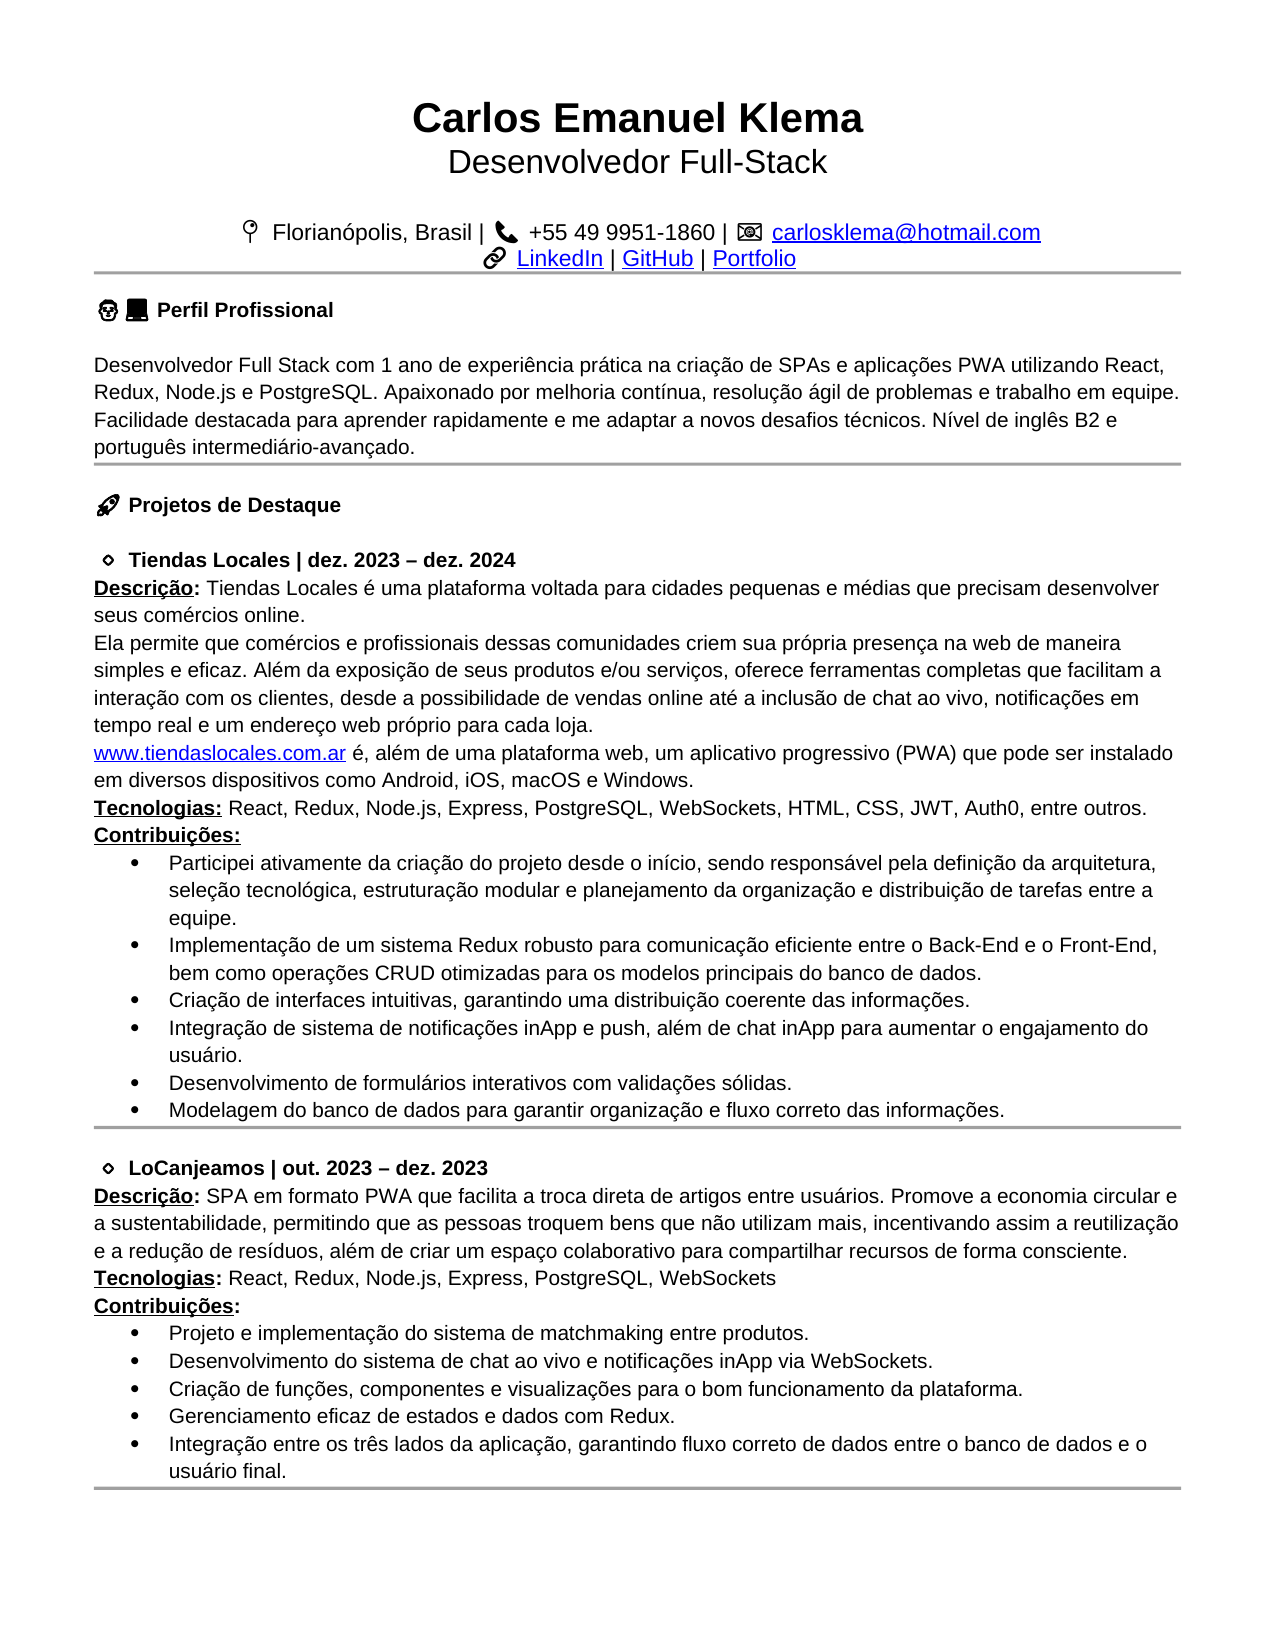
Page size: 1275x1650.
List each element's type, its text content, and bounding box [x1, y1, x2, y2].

list Integração entre os três lados da aplicação, garantindo fluxo correto de dados entre o banco de dados e o usuário final. [131, 1432, 1181, 1483]
text 📍 Florianópolis, Brasil | 📞 +55 49 9951-1860 | 📧 carlosklema@hotmail.com 🔗 LinkedIn | GitHub | Portfolio [94, 218, 1181, 271]
list Modelagem do banco de dados para garantir organização e fluxo correto das informações. [131, 1098, 1181, 1122]
list Participei ativamente da criação do projeto desde o início, sendo responsável pela definição da arquitetura, seleção tecnológica, estruturação modular e planejamento da organização e distribuição de tarefas entre a equipe. [131, 850, 1181, 929]
text Contribuições: [94, 823, 1181, 847]
list Criação de funções, componentes e visualizações para o bom funcionamento da plataforma. [131, 1376, 1181, 1400]
text 👨‍💻 Perfil Profissional [147, 298, 1181, 322]
list Implementação de um sistema Redux robusto para comunicação eficiente entre o Back-End e o Front-End, bem como operações CRUD otimizadas para os modelos principais do banco de dados. [131, 933, 1181, 984]
list Desenvolvimento de formulários interativos com validações sólidas. [131, 1071, 1181, 1095]
text Carlos Emanuel Klema [94, 94, 1181, 142]
text Desenvolvedor Full-Stack [94, 142, 1181, 180]
text 🔹 LoCanjeamos | out. 2023 – dez. 2023 Descrição: SPA em formato PWA que facilita a troca direta de artigos entre usuários. Promove a economia circular e a sustentabilidade, permitindo que as pessoas troquem bens que não utilizam mais, incentivando assim a reutilização e a redução de resíduos, além de criar um espaço colaborativo para compartilhar recursos de forma consciente. Tecnologias: React, Redux, Node.js, Express, PostgreSQL, WebSockets [94, 1156, 1181, 1290]
list Projeto e implementação do sistema de matchmaking entre produtos. [131, 1321, 1181, 1345]
text 🚀 Projetos de Destaque [102, 493, 1181, 517]
list Desenvolvimento do sistema de chat ao vivo e notificações inApp via WebSockets. [131, 1349, 1181, 1373]
text 🔹 Tiendas Locales | dez. 2023 – dez. 2024 Descrição: Tiendas Locales é uma plataforma voltada para cidades pequenas e médias que precisam desenvolver seus comércios online. Ela permite que comércios e profissionais dessas comunidades criem sua própria presença na web de maneira simples e eficaz. Além da exposição de seus produtos e/ou serviços, oferece ferramentas completas que facilitam a interação com os clientes, desde a possibilidade de vendas online até a inclusão de chat ao vivo, notificações em tempo real e um endereço web próprio para cada loja. www.tiendaslocales.com.ar é, além de uma plataforma web, um aplicativo progressivo (PWA) que pode ser instalado em diversos dispositivos como Android, iOS, macOS e Windows. Tecnologias: React, Redux, Node.js, Express, PostgreSQL, WebSockets, HTML, CSS, JWT, Auth0, entre outros. [94, 548, 1181, 819]
list Criação de interfaces intuitivas, garantindo uma distribuição coerente das informações. [131, 988, 1181, 1012]
list Gerenciamento eficaz de estados e dados com Redux. [131, 1404, 1181, 1428]
list Integração de sistema de notificações inApp e push, além de chat inApp para aumentar o engajamento do usuário. [131, 1016, 1181, 1067]
text Contribuições: [94, 1294, 1181, 1318]
text Desenvolvedor Full Stack com 1 ano de experiência prática na criação de SPAs e aplicações PWA utilizando React, Redux, Node.js e PostgreSQL. Apaixonado por melhoria contínua, resolução ágil de problemas e trabalho em equipe. Facilidade destacada para aprender rapidamente e me adaptar a novos desafios técnicos. Nível de inglês B2 e português intermediário-avançado. [94, 353, 1181, 459]
